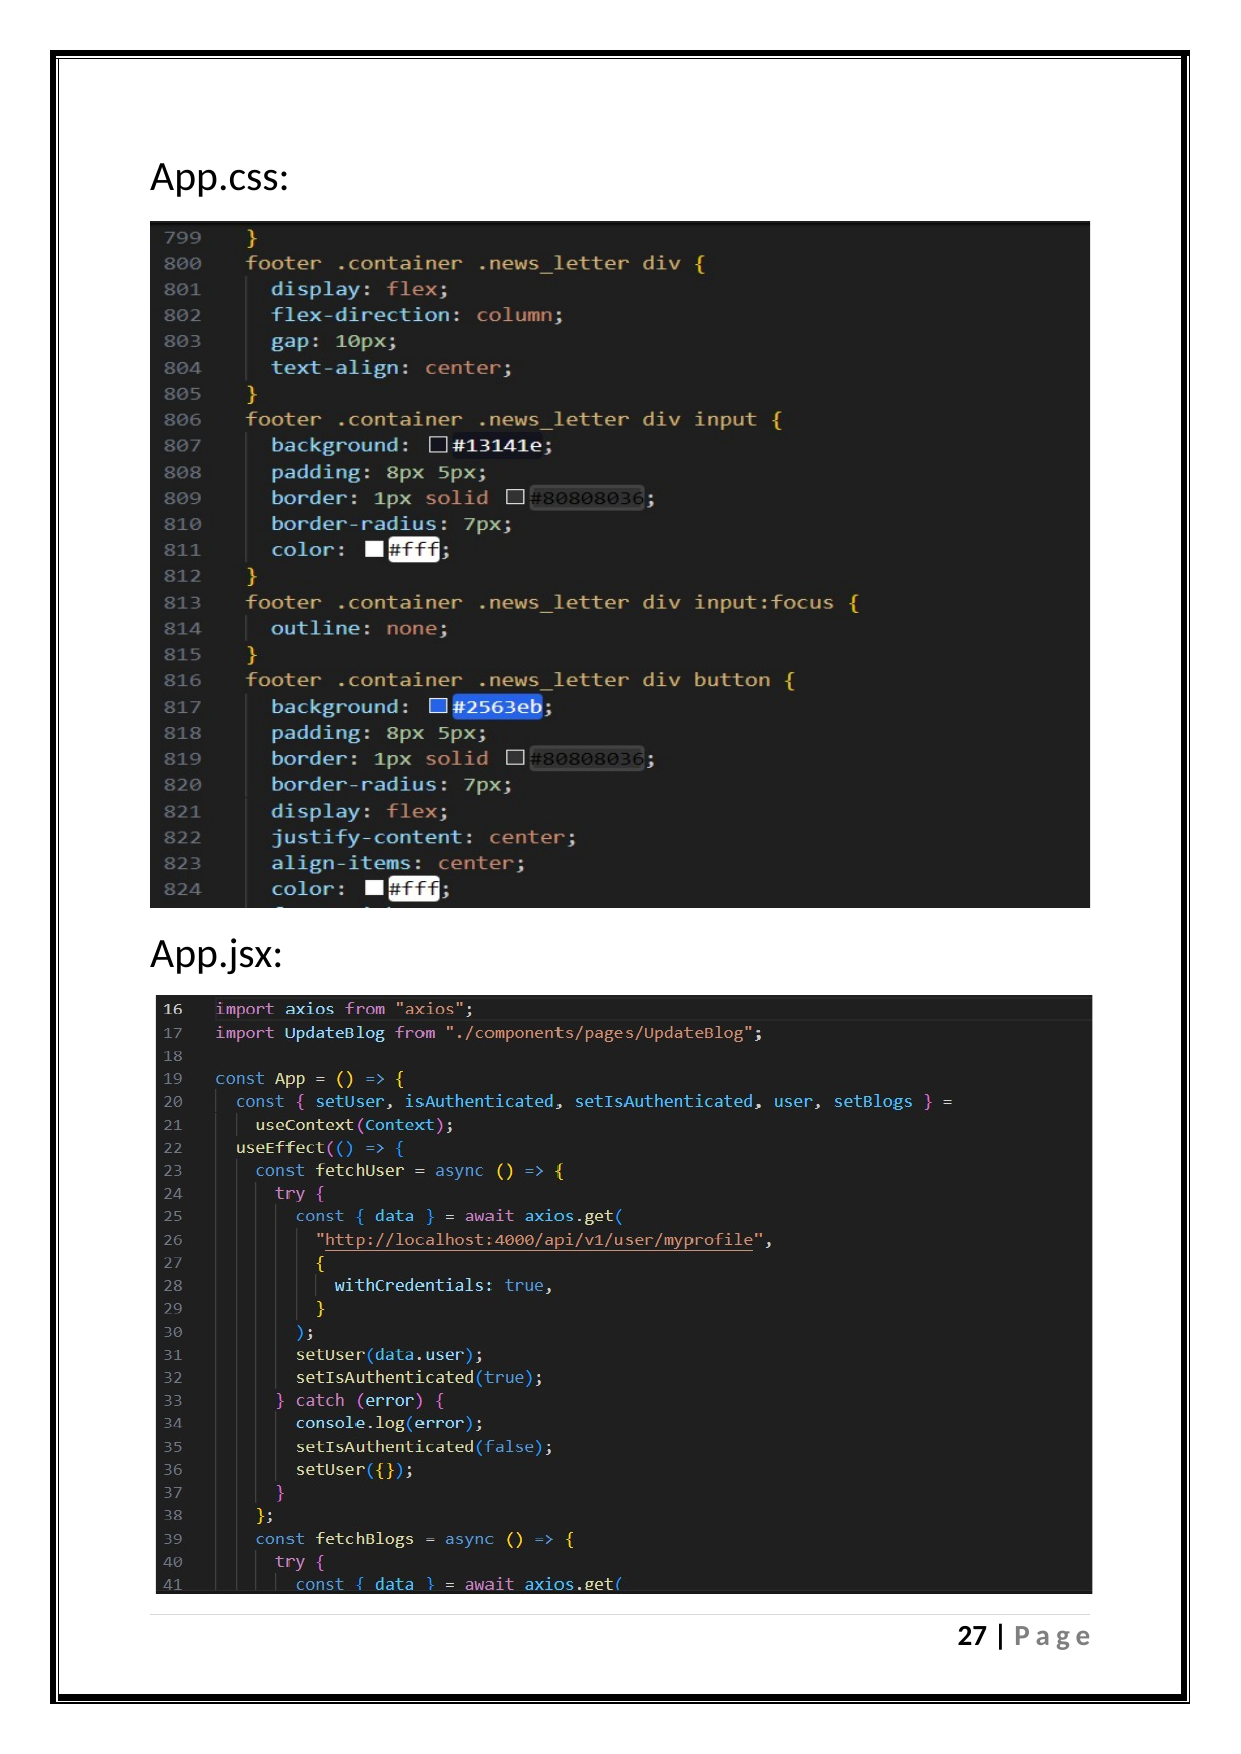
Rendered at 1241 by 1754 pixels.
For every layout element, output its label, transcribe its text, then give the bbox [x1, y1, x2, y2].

text App.css: [150, 150, 1090, 201]
picture [150, 221, 1091, 908]
text App.jsx: [150, 927, 1090, 977]
picture [155, 995, 1092, 1593]
